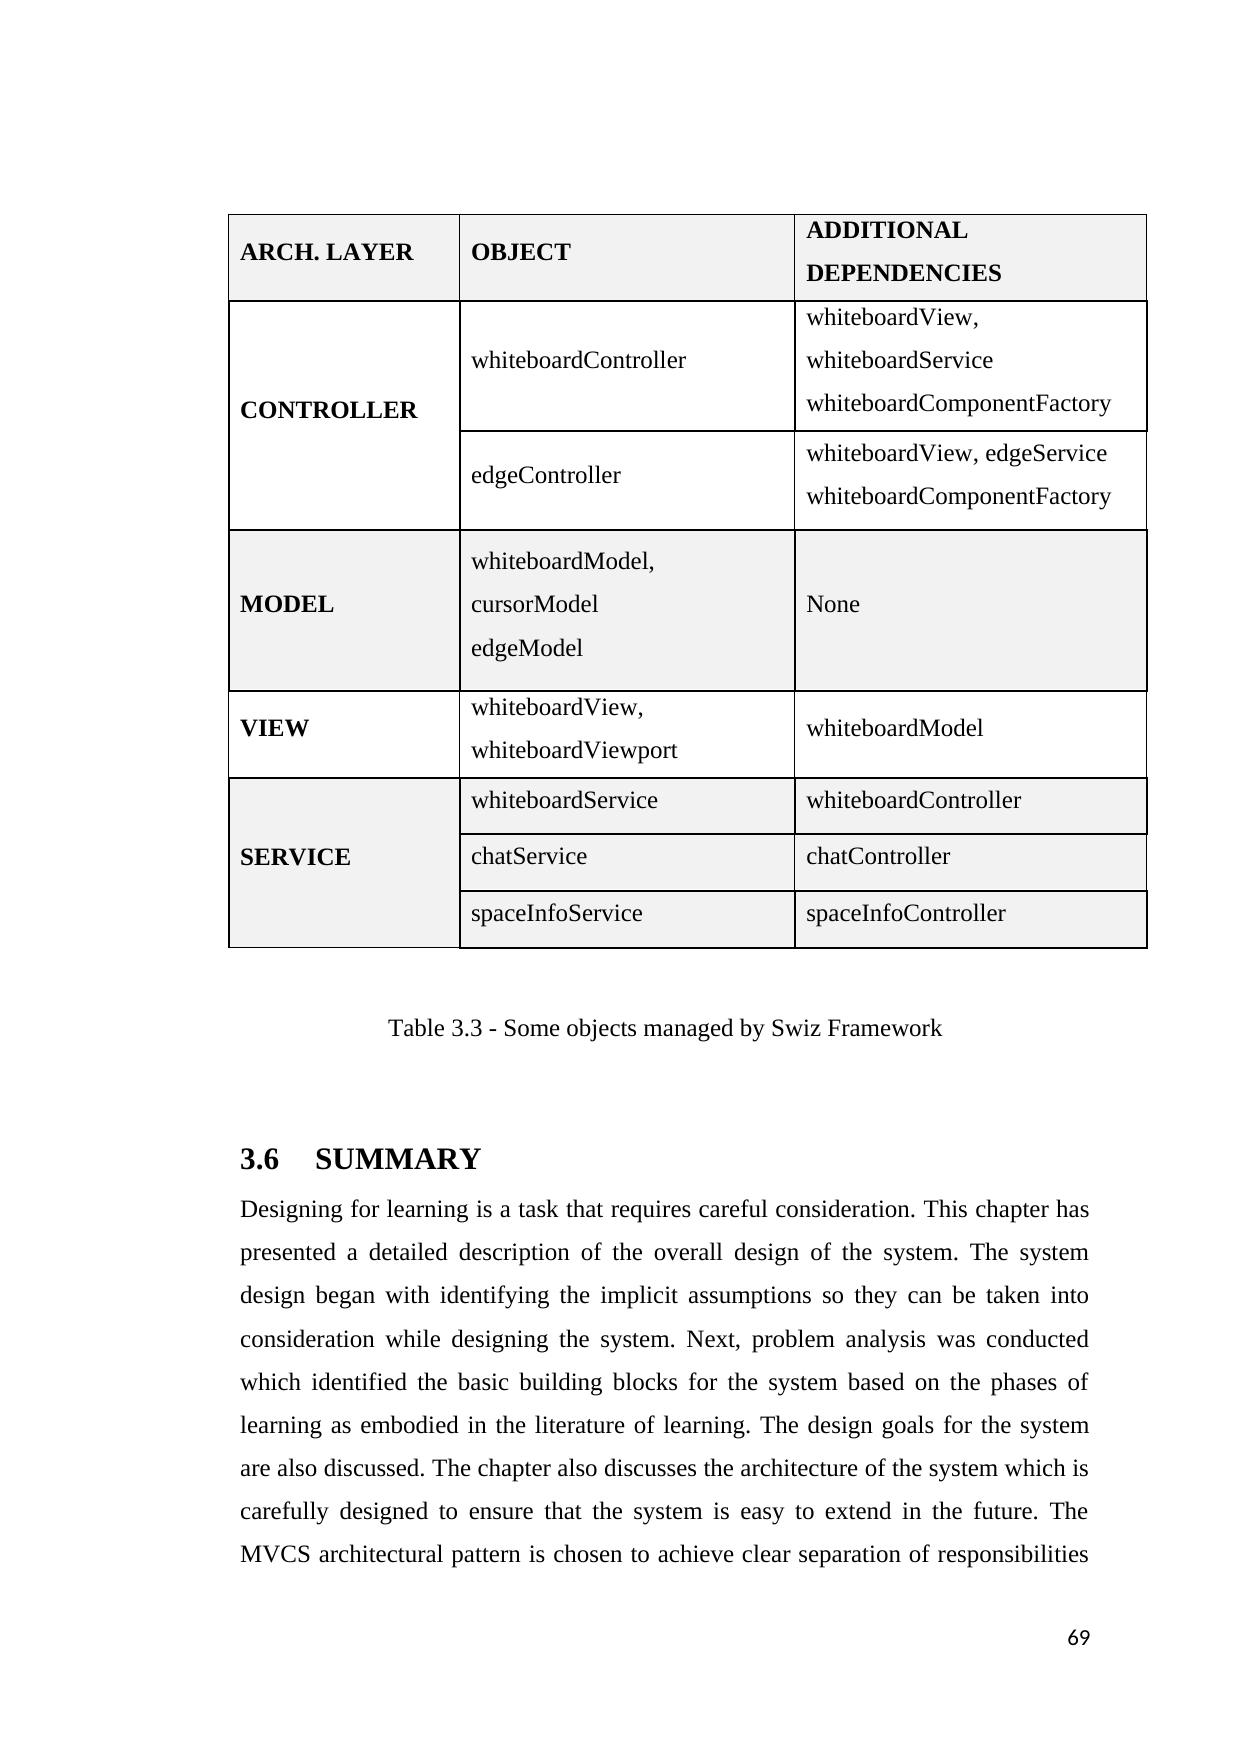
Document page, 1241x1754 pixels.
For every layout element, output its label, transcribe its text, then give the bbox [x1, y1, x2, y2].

table_cell whiteboardView, whiteboardViewport [460, 692, 794, 777]
table_cell MODEL [230, 531, 459, 689]
table_header ADDITIONAL DEPENDENCIES [795, 215, 1146, 300]
table_cell SERVICE [230, 779, 459, 947]
table_cell whiteboardService [461, 779, 794, 833]
table_cell chatController [795, 835, 1146, 889]
table_cell whiteboardView, edgeService whiteboardComponentFactory [795, 432, 1146, 529]
table_header OBJECT [460, 215, 794, 300]
table_cell spaceInfoController [796, 892, 1146, 947]
table_cell CONTROLLER [230, 302, 459, 529]
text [240, 1194, 1090, 1568]
table_header ARCH. LAYER [229, 215, 459, 300]
subtitle 3.6 SUMMARY [240, 1141, 1090, 1176]
table_cell whiteboardModel, cursorModel edgeModel [461, 531, 794, 689]
table_cell spaceInfoService [461, 892, 794, 947]
table_cell whiteboardController [461, 302, 794, 430]
table_cell None [796, 531, 1146, 689]
table_cell VIEW [229, 692, 459, 777]
table_cell whiteboardController [796, 779, 1146, 833]
table_cell whiteboardView, whiteboardService whiteboardComponentFactory [796, 302, 1146, 430]
table_cell edgeController [461, 432, 794, 529]
table_cell chatService [461, 835, 794, 889]
table_cell whiteboardModel [795, 692, 1146, 777]
